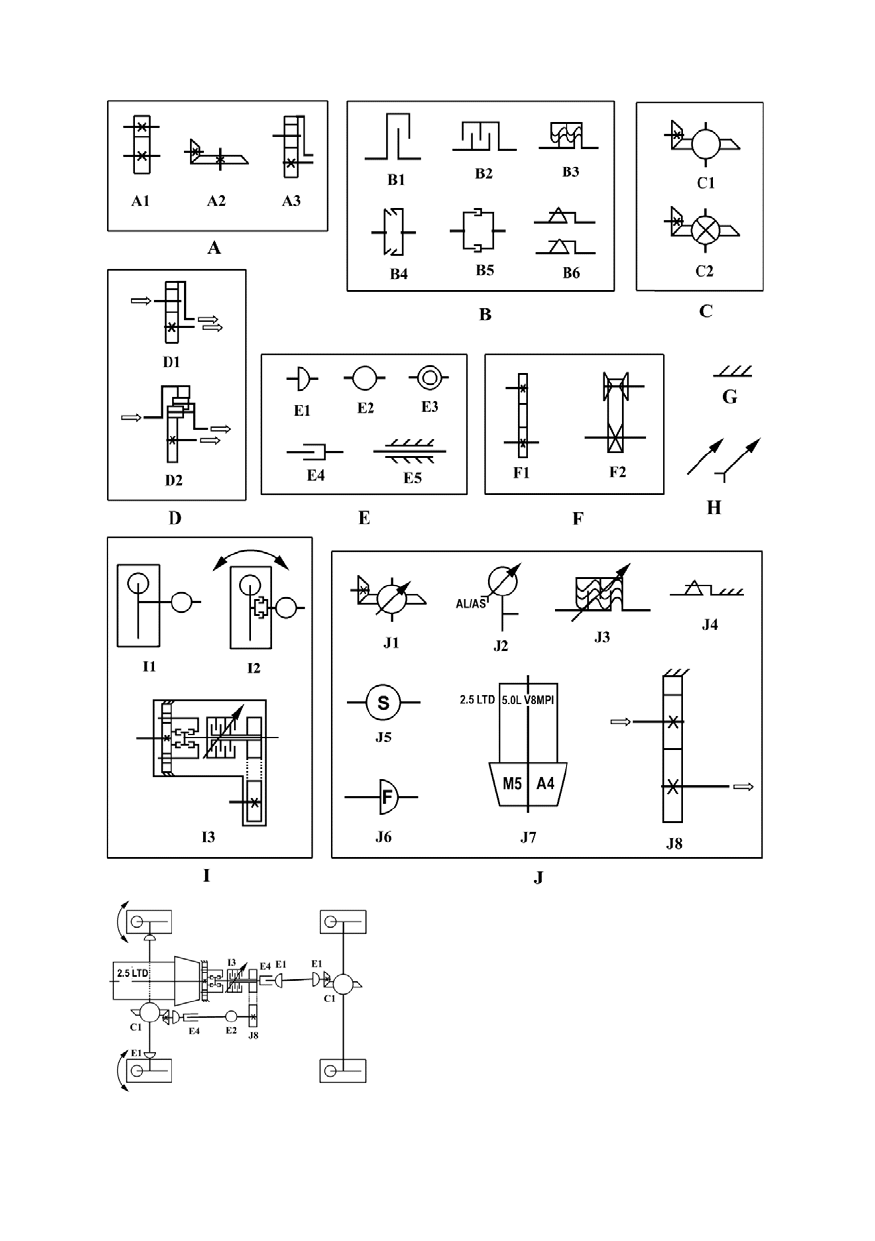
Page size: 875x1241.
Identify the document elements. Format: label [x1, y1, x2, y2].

picture [106, 100, 764, 1092]
